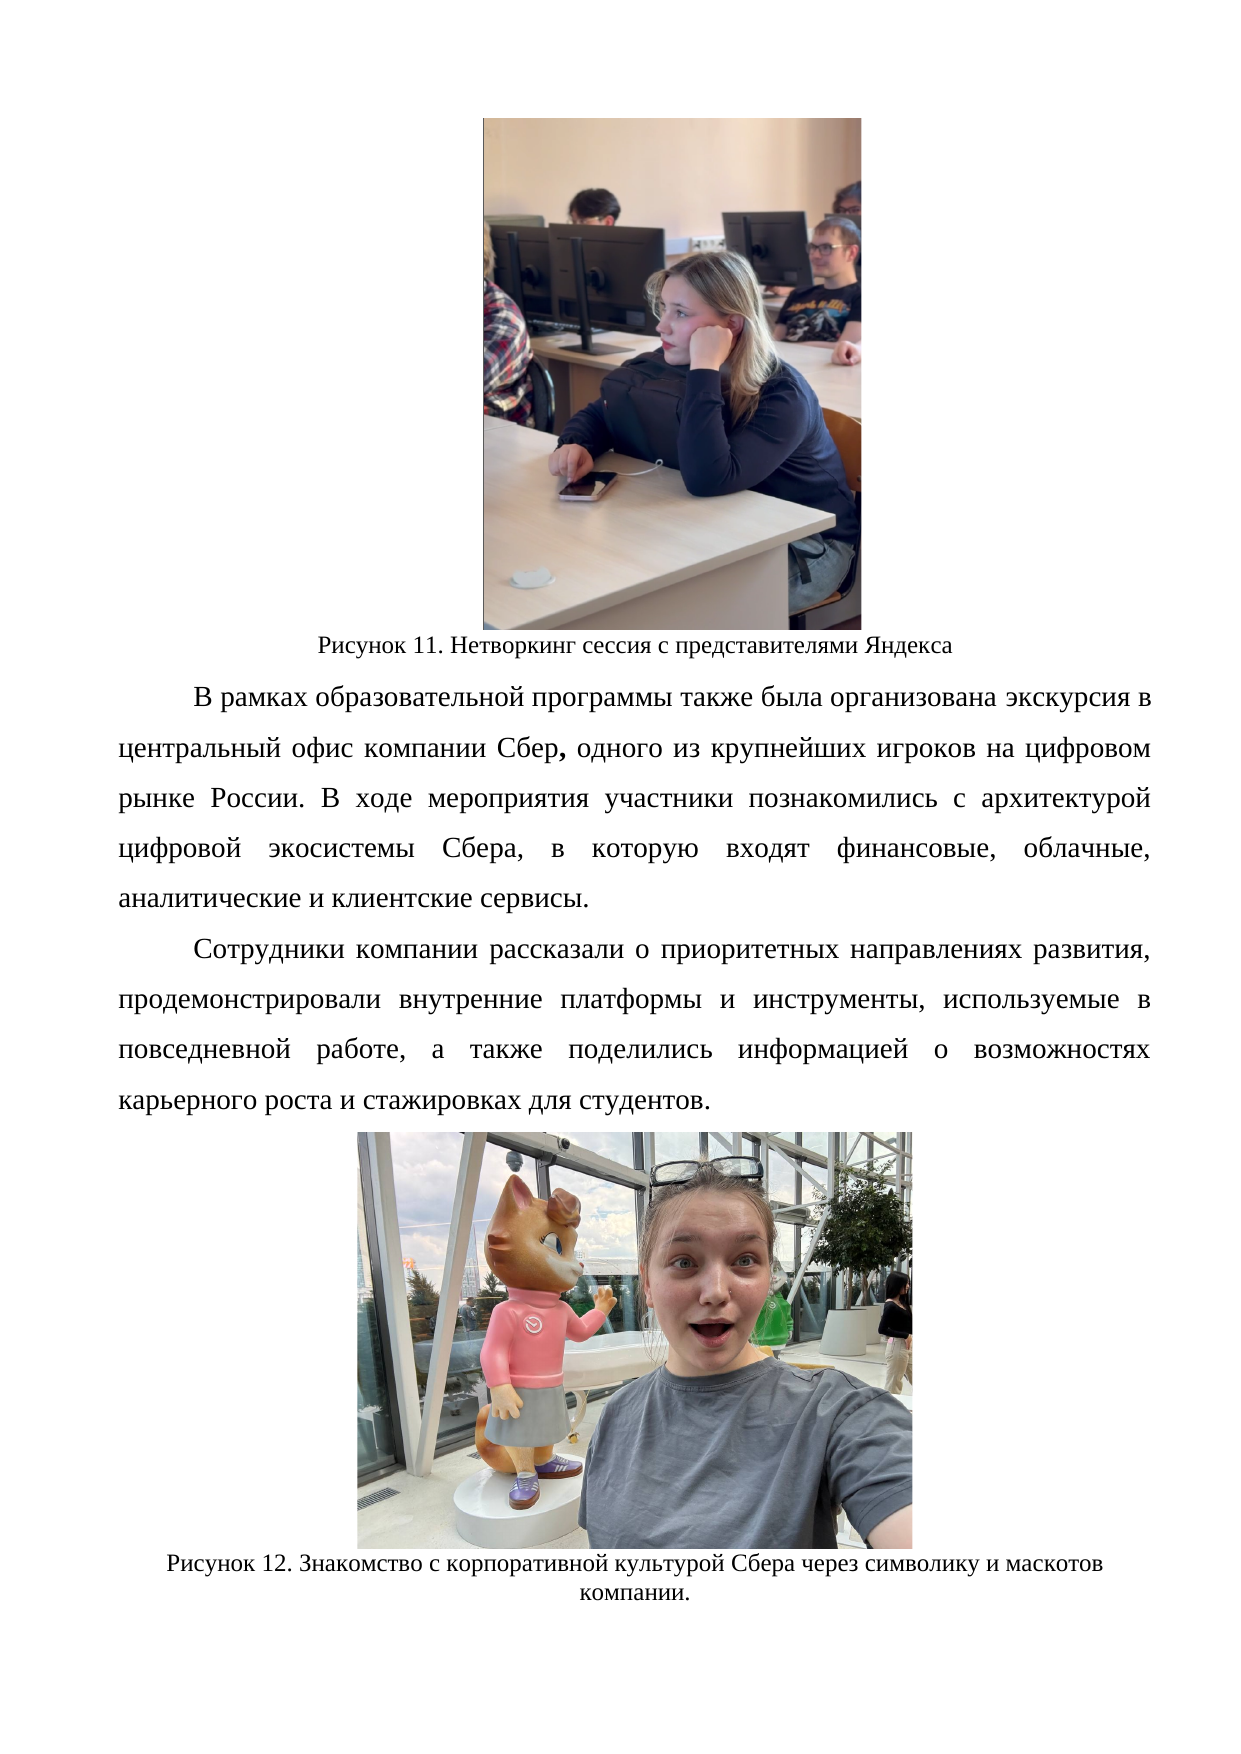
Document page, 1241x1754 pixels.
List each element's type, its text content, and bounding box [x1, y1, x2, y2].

text Рисунок 12. Знакомство с корпоративной культурой Сбера через символику и маскотов компании. [118, 1548, 1152, 1606]
picture [483, 118, 862, 630]
text В рамках образовательной программы также была организована экскурсия в центральный офис компании Сбер, одного из крупнейших игроков на цифровом рынке России. В ходе мероприятия участники познакомились с архитектурой цифровой экосистемы Сбера, в которую входят финансовые, облачные, аналитические и клиентские сервисы. [118, 679, 1152, 914]
text Рисунок 11. Нетворкинг сессия с представителями Яндекса [118, 630, 1152, 658]
text Сотрудники компании рассказали о приоритетных направлениях развития, продемонстрировали внутренние платформы и инструменты, используемые в повседневной работе, а также поделились информацией о возможностях карьерного роста и стажировках для студентов. [118, 931, 1152, 1115]
picture [357, 1132, 913, 1549]
